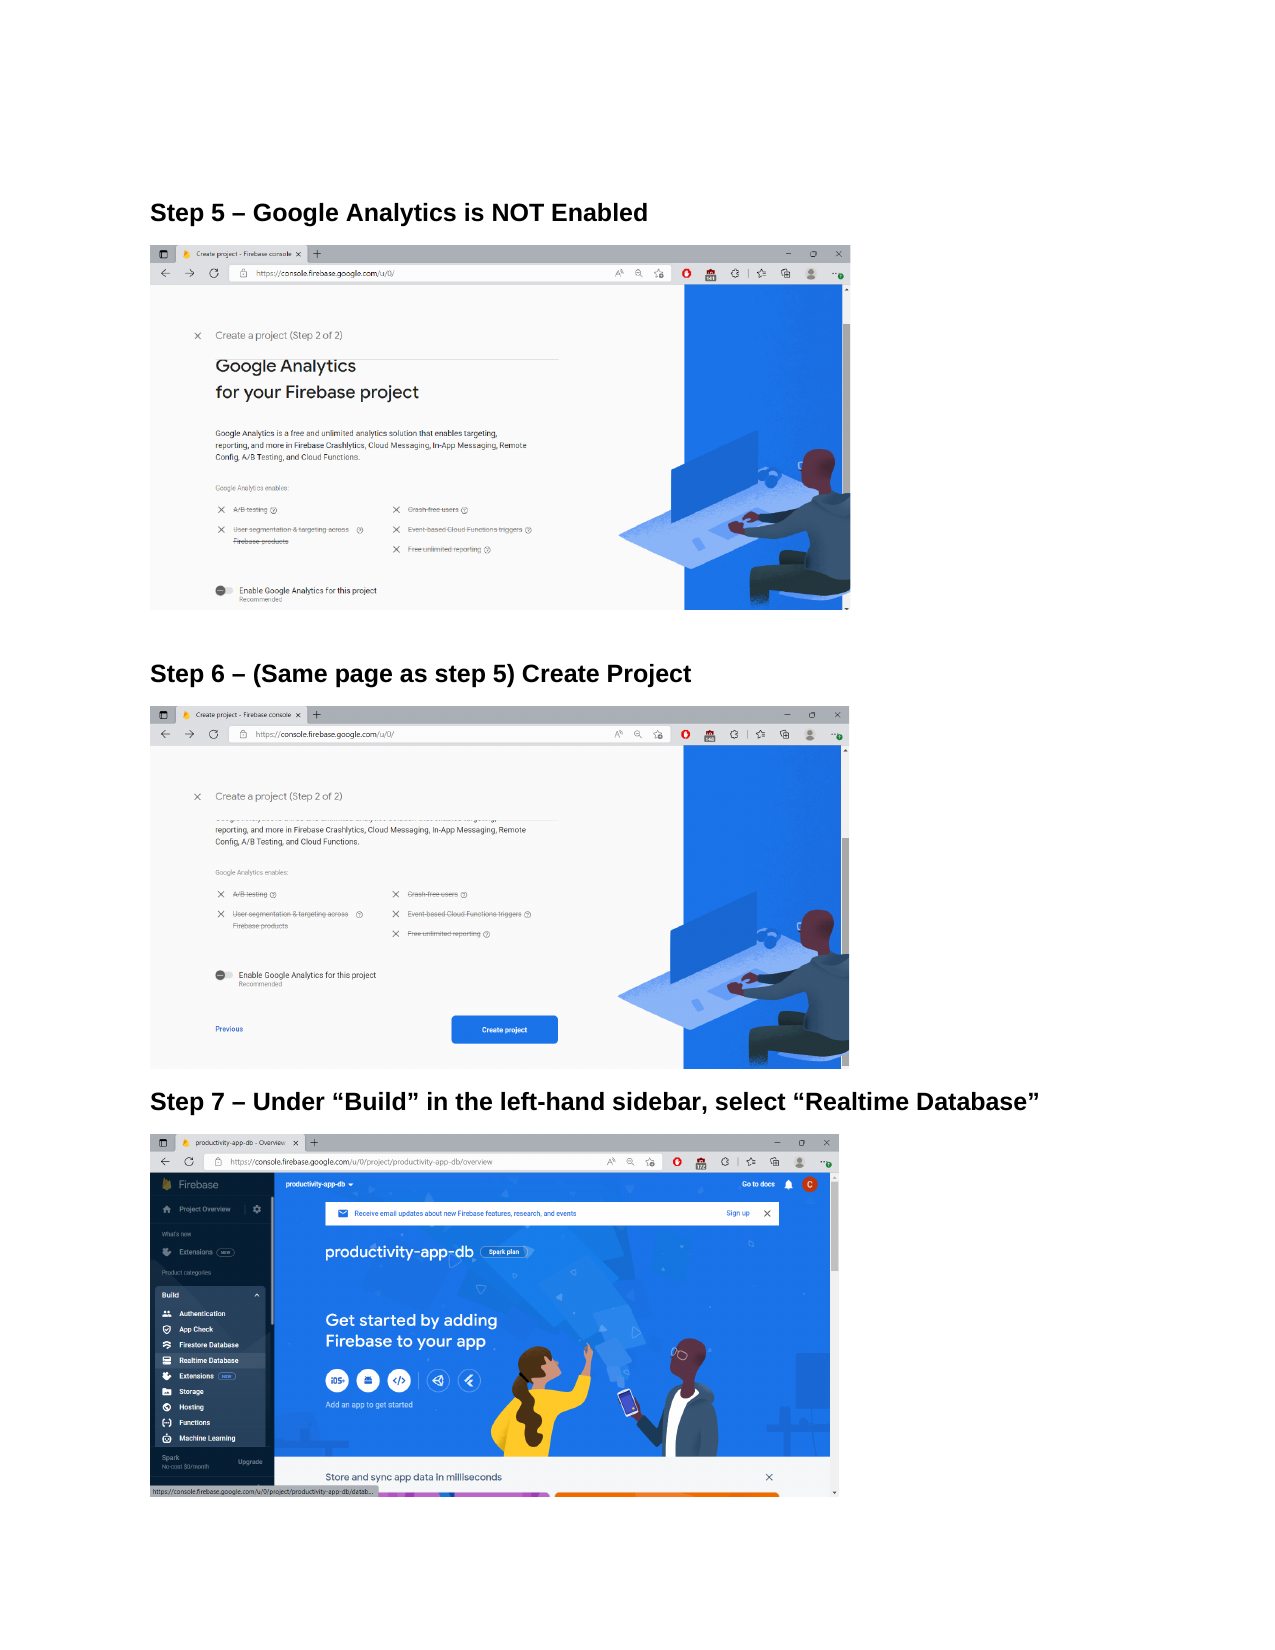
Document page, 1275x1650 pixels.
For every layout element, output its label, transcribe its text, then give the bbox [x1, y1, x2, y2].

text Step 7 – Under “Build” in the left-hand sidebar, select “Realtime Database” [150, 1087, 1125, 1116]
text Step 6 – (Same page as step 5) Create Project [150, 659, 1125, 688]
picture [150, 245, 851, 610]
text Step 5 – Google Analytics is NOT Enabled [150, 198, 1125, 226]
picture [150, 706, 850, 1069]
picture [150, 1134, 839, 1497]
